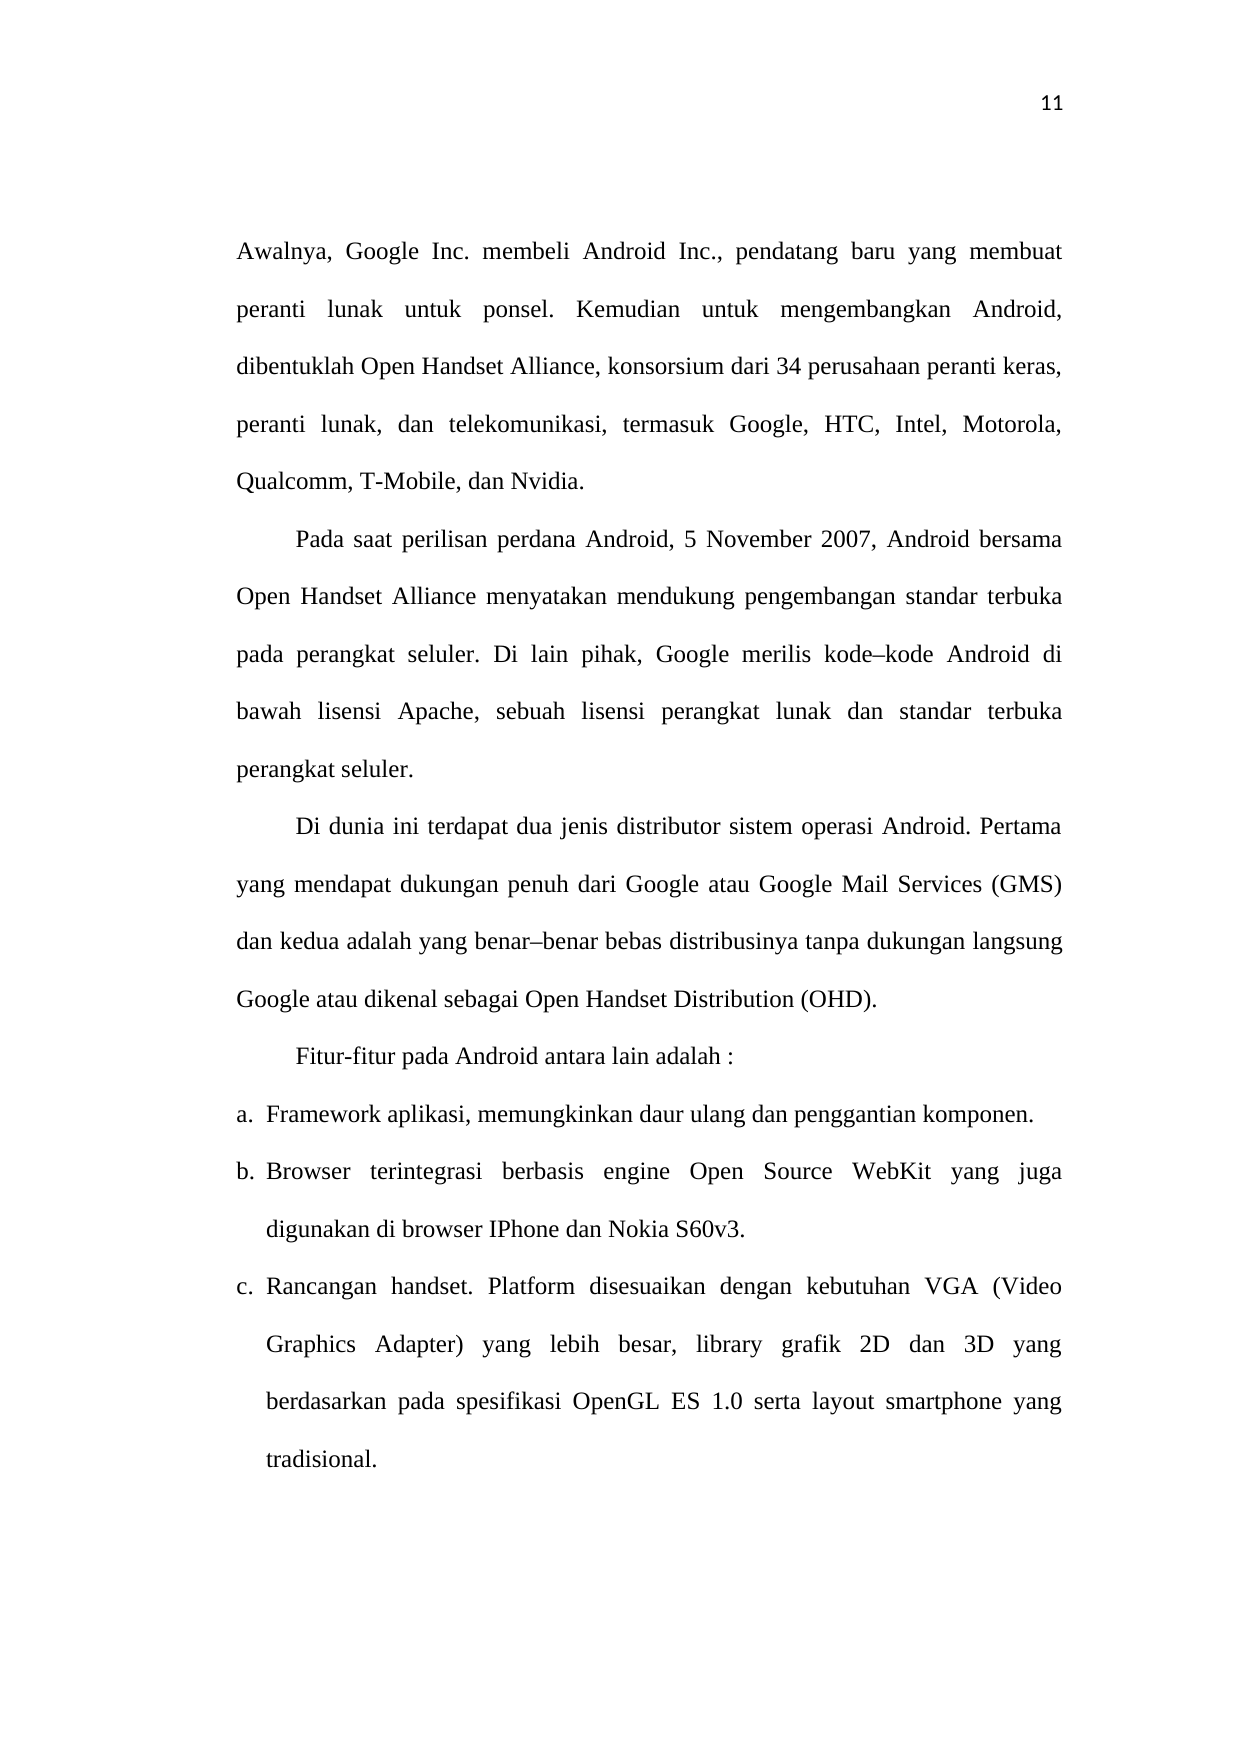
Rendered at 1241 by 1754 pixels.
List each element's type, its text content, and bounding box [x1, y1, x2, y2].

list Fitur-fitur pada Android antara lain adalah : [236, 1041, 1063, 1070]
list Di dunia ini terdapat dua jenis distributor sistem operasi Android. Pertama yang mendapat dukungan penuh dari Google atau Google Mail Services (GMS) dan kedua adalah yang benar–benar bebas distribusinya tanpa dukungan langsung Google atau dikenal sebagai Open Handset Distribution (OHD). [236, 811, 1063, 1012]
list Pada saat perilisan perdana Android, 5 November 2007, Android bersama Open Handset Alliance menyatakan mendukung pengembangan standar terbuka pada perangkat seluler. Di lain pihak, Google merilis kode–kode Android di bawah lisensi Apache, sebuah lisensi perangkat lunak dan standar terbuka perangkat seluler. [236, 524, 1063, 782]
list Framework aplikasi, memungkinkan daur ulang dan penggantian komponen. [236, 1099, 1063, 1127]
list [236, 236, 1063, 495]
list Browser terintegrasi berbasis engine Open Source WebKit yang juga digunakan di browser IPhone dan Nokia S60v3. [236, 1156, 1063, 1242]
list Rancangan handset. Platform disesuaikan dengan kebutuhan VGA (Video Graphics Adapter) yang lebih besar, library grafik 2D dan 3D yang berdasarkan pada spesifikasi OpenGL ES 1.0 serta layout smartphone yang tradisional. [236, 1271, 1063, 1472]
